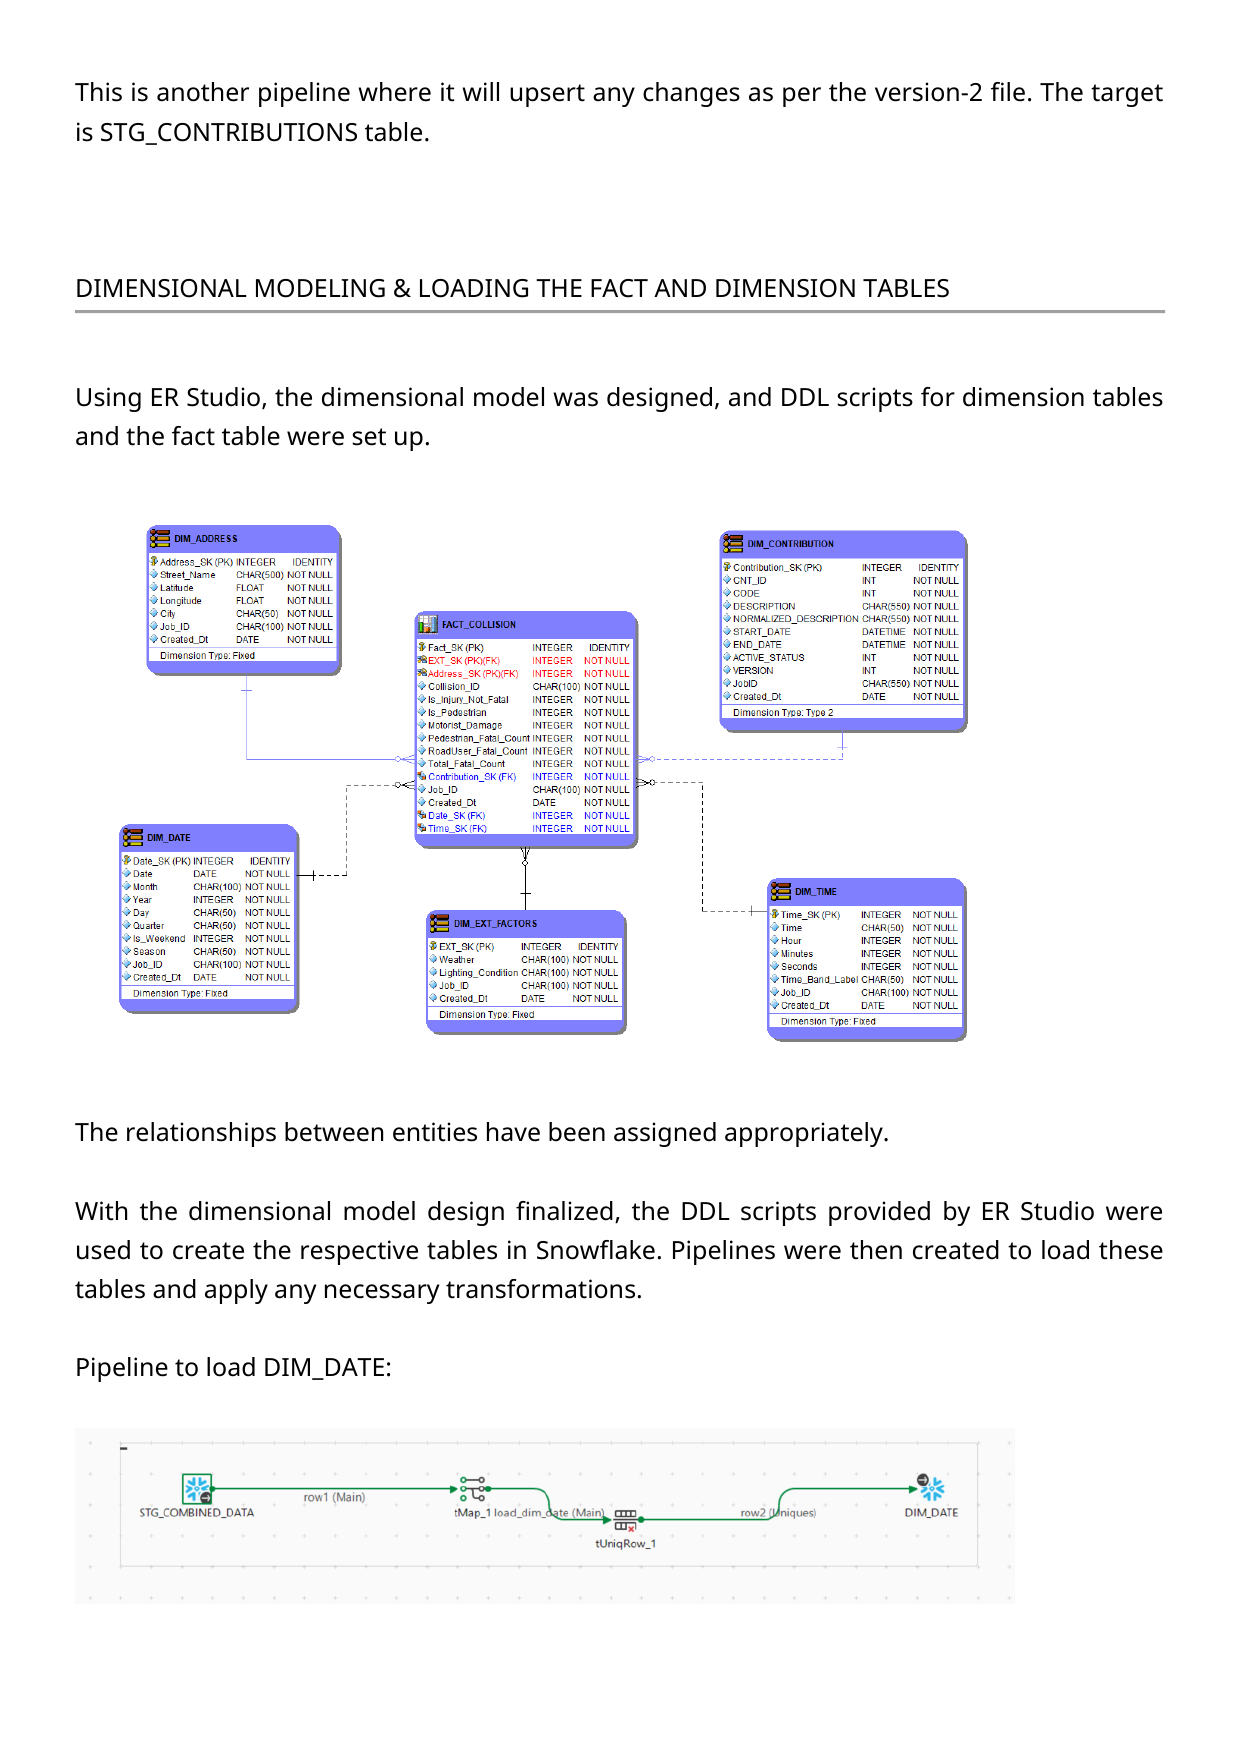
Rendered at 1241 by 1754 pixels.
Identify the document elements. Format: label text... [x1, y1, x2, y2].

text DIMENSIONAL MODELING & LOADING THE FACT AND DIMENSION TABLES [75, 271, 1165, 305]
text Using ER Studio, the dimensional model was designed, and DDL scripts for dimension tables and the fact table were set up. [75, 379, 1165, 453]
text Pipeline to load DIM_DATE: [75, 1350, 1165, 1384]
text With the dimensional model design finalized, the DDL scripts provided by ER Studio were used to create the respective tables in Snowflake. Pipelines were then created to load these tables and apply any necessary transformations. [75, 1193, 1165, 1306]
text The relationships between entities have been assigned appropriately. [75, 1115, 1165, 1149]
picture [75, 496, 1016, 1072]
text This is another pipeline where it will upsert any changes as per the version-2 file. The target is STG_CONTRIBUTIONS table. [75, 75, 1165, 148]
picture [75, 1428, 1016, 1604]
